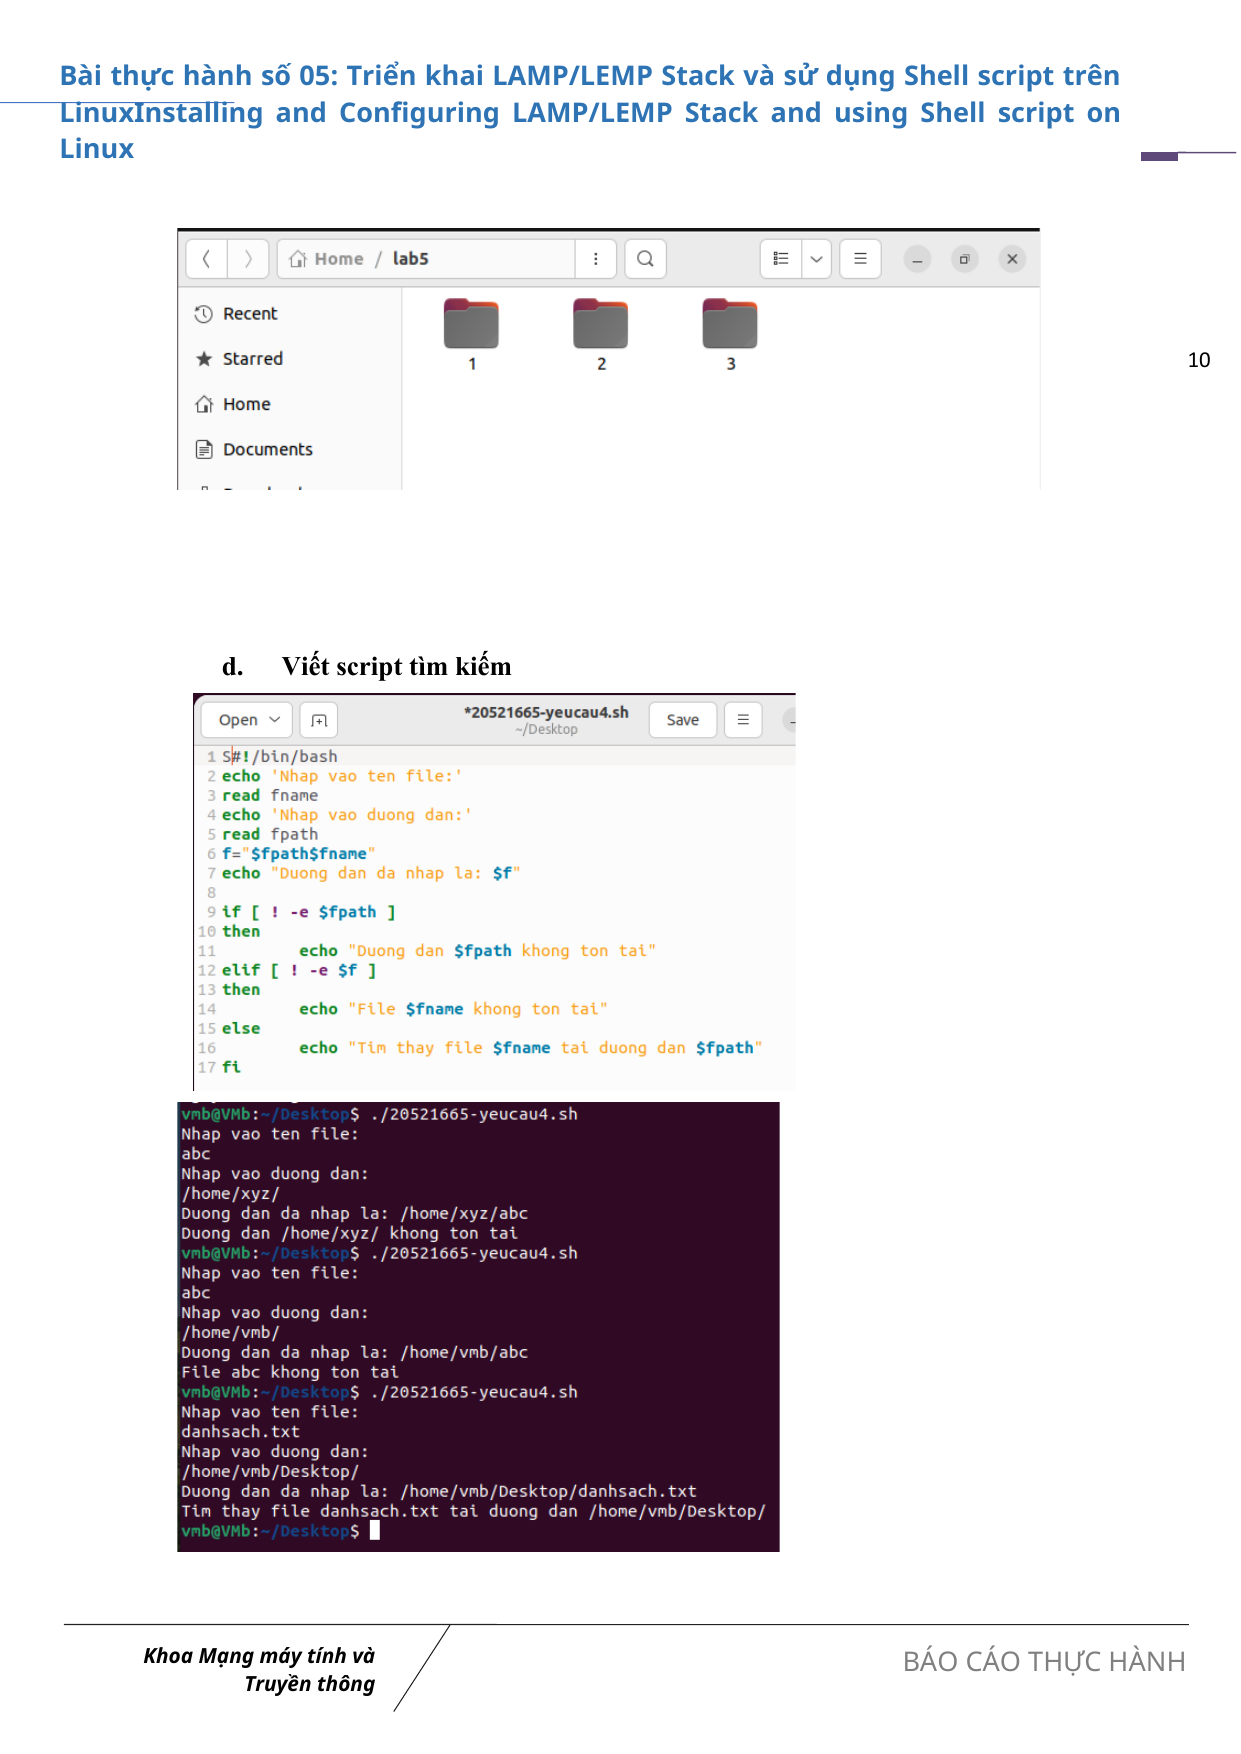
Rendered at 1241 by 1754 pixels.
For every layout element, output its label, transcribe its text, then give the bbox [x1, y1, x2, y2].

picture [177, 1102, 780, 1552]
picture [193, 693, 796, 1091]
subtitle Viết script tìm kiếm [162, 650, 1122, 681]
picture [177, 228, 1041, 490]
